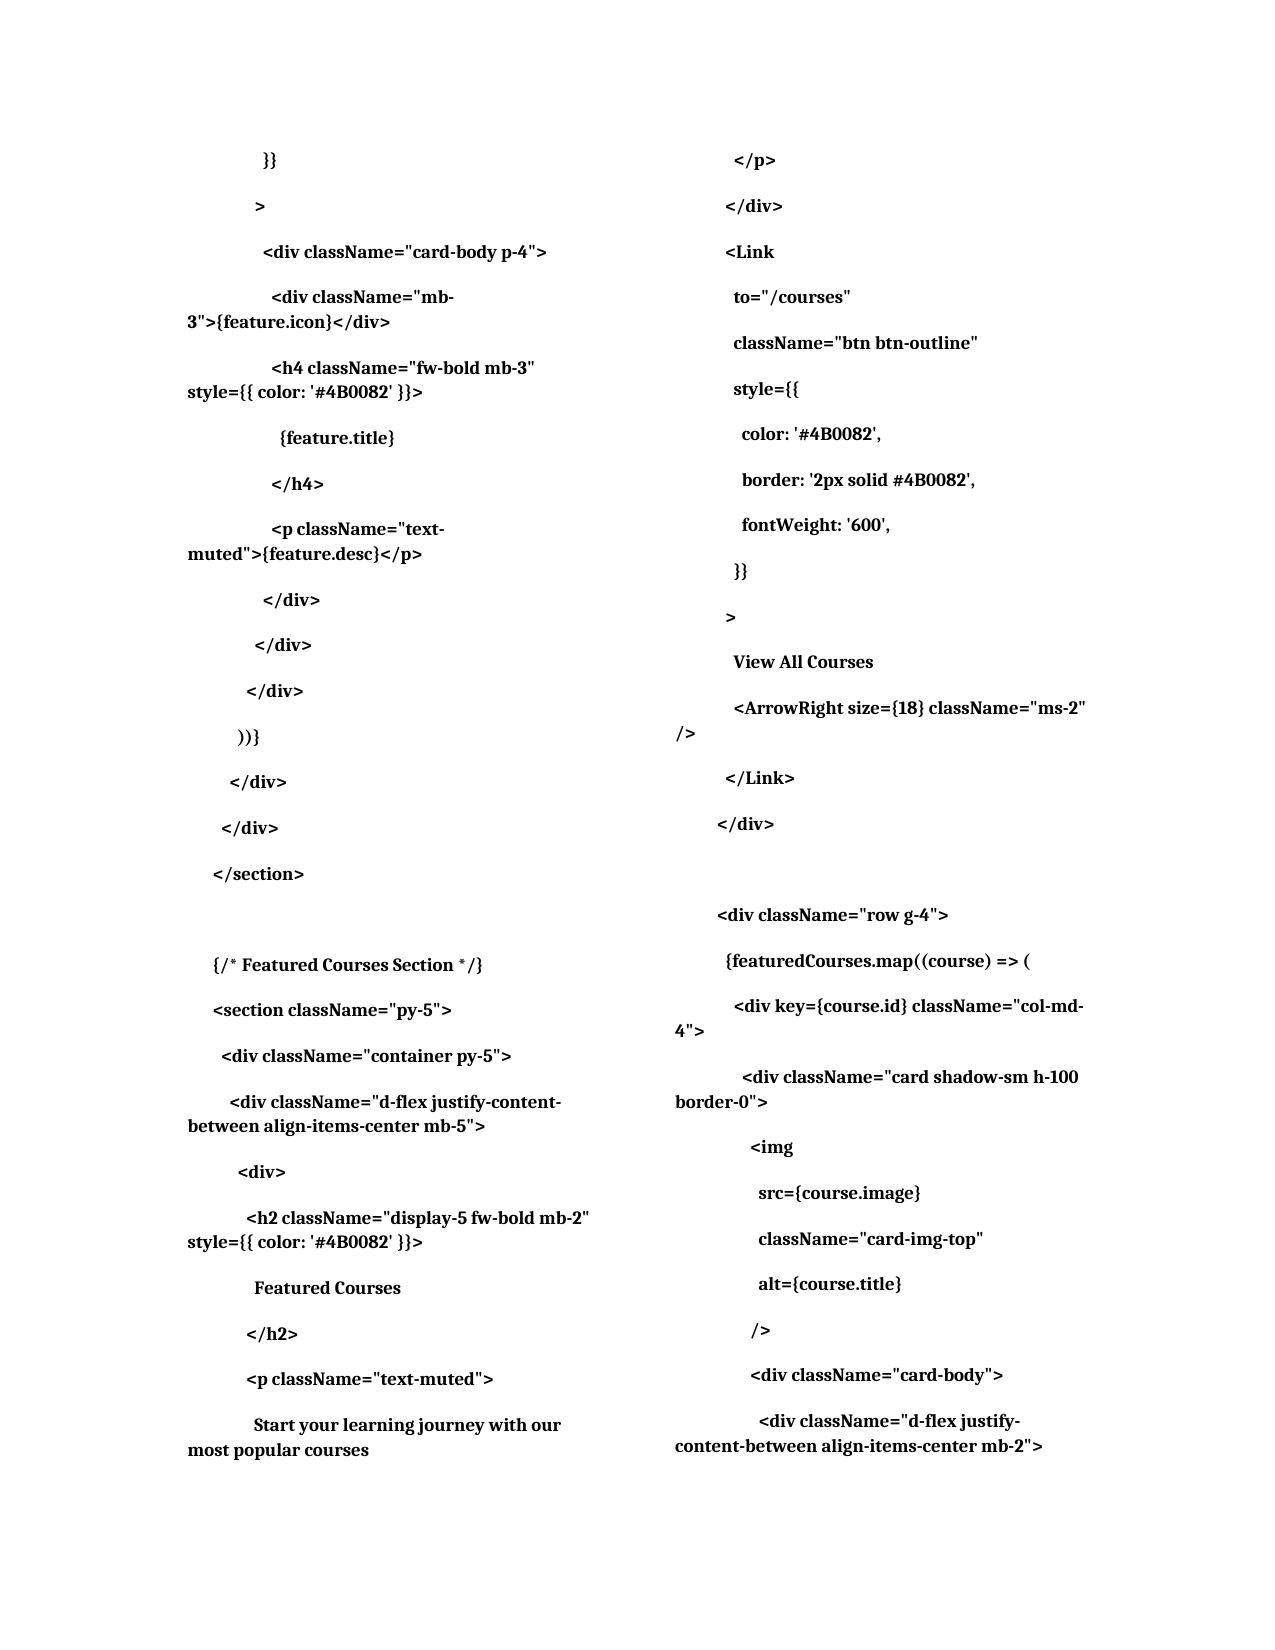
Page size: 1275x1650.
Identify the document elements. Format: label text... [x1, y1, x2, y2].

text className="card-img-top" [675, 1228, 1087, 1250]
text {feature.title} [187, 428, 600, 449]
text fontWeight: '600', [675, 515, 1087, 537]
text <div className="card shadow-sm h-100 border-0"> [675, 1066, 1087, 1113]
text <ArrowRight size={18} className="ms-2" /> [675, 697, 1087, 744]
text View All Courses [675, 652, 1087, 673]
text to="/courses" [675, 287, 1087, 308]
text <div className="card-body p-4"> [187, 241, 600, 263]
text </div> [187, 817, 600, 839]
text </p> [675, 150, 1087, 172]
text <div className="row g-4"> [675, 905, 1087, 926]
text <div className="d-flex justify-content-between align-items-center mb-2"> [675, 1411, 1087, 1457]
text Featured Courses [187, 1278, 600, 1299]
text </div> [187, 589, 600, 611]
text </div> [187, 635, 600, 657]
text </h4> [187, 473, 600, 495]
text <div> [187, 1162, 600, 1183]
text </div> [187, 772, 600, 793]
text <h4 className="fw-bold mb-3" style={{ color: '#4B0082' }}> [187, 357, 600, 404]
text </h2> [187, 1323, 600, 1345]
text /> [675, 1319, 1087, 1341]
text > [675, 606, 1087, 628]
text <p className="text-muted">{feature.desc}</p> [187, 519, 600, 565]
text style={{ [675, 378, 1087, 400]
text }} [187, 150, 600, 172]
text </div> [675, 813, 1087, 835]
text color: '#4B0082', [675, 424, 1087, 445]
text <div className="d-flex justify-content-between align-items-center mb-5"> [187, 1091, 600, 1138]
text <Link [675, 241, 1087, 263]
text <div className="mb-3">{feature.icon}</div> [187, 287, 600, 333]
text <img [675, 1137, 1087, 1158]
text border: '2px solid #4B0082', [675, 469, 1087, 491]
text <div key={course.id} className="col-md-4"> [675, 996, 1087, 1042]
text > [187, 196, 600, 217]
text <p className="text-muted"> [187, 1369, 600, 1391]
text className="btn btn-outline" [675, 332, 1087, 354]
text alt={course.title} [675, 1274, 1087, 1295]
text src={course.image} [675, 1182, 1087, 1204]
text </div> [675, 196, 1087, 217]
text <div className="card-body"> [675, 1365, 1087, 1387]
text <section className="py-5"> [187, 1000, 600, 1022]
text <div className="container py-5"> [187, 1046, 600, 1067]
text <h2 className="display-5 fw-bold mb-2" style={{ color: '#4B0082' }}> [187, 1207, 600, 1254]
text }} [675, 561, 1087, 582]
text </Link> [675, 768, 1087, 789]
text </section> [187, 863, 600, 885]
text ))} [187, 726, 600, 748]
text Start your learning journey with our most popular courses [187, 1414, 600, 1461]
text {featuredCourses.map((course) => ( [675, 950, 1087, 972]
text </div> [187, 681, 600, 702]
text {/* Featured Courses Section */} [187, 954, 600, 976]
